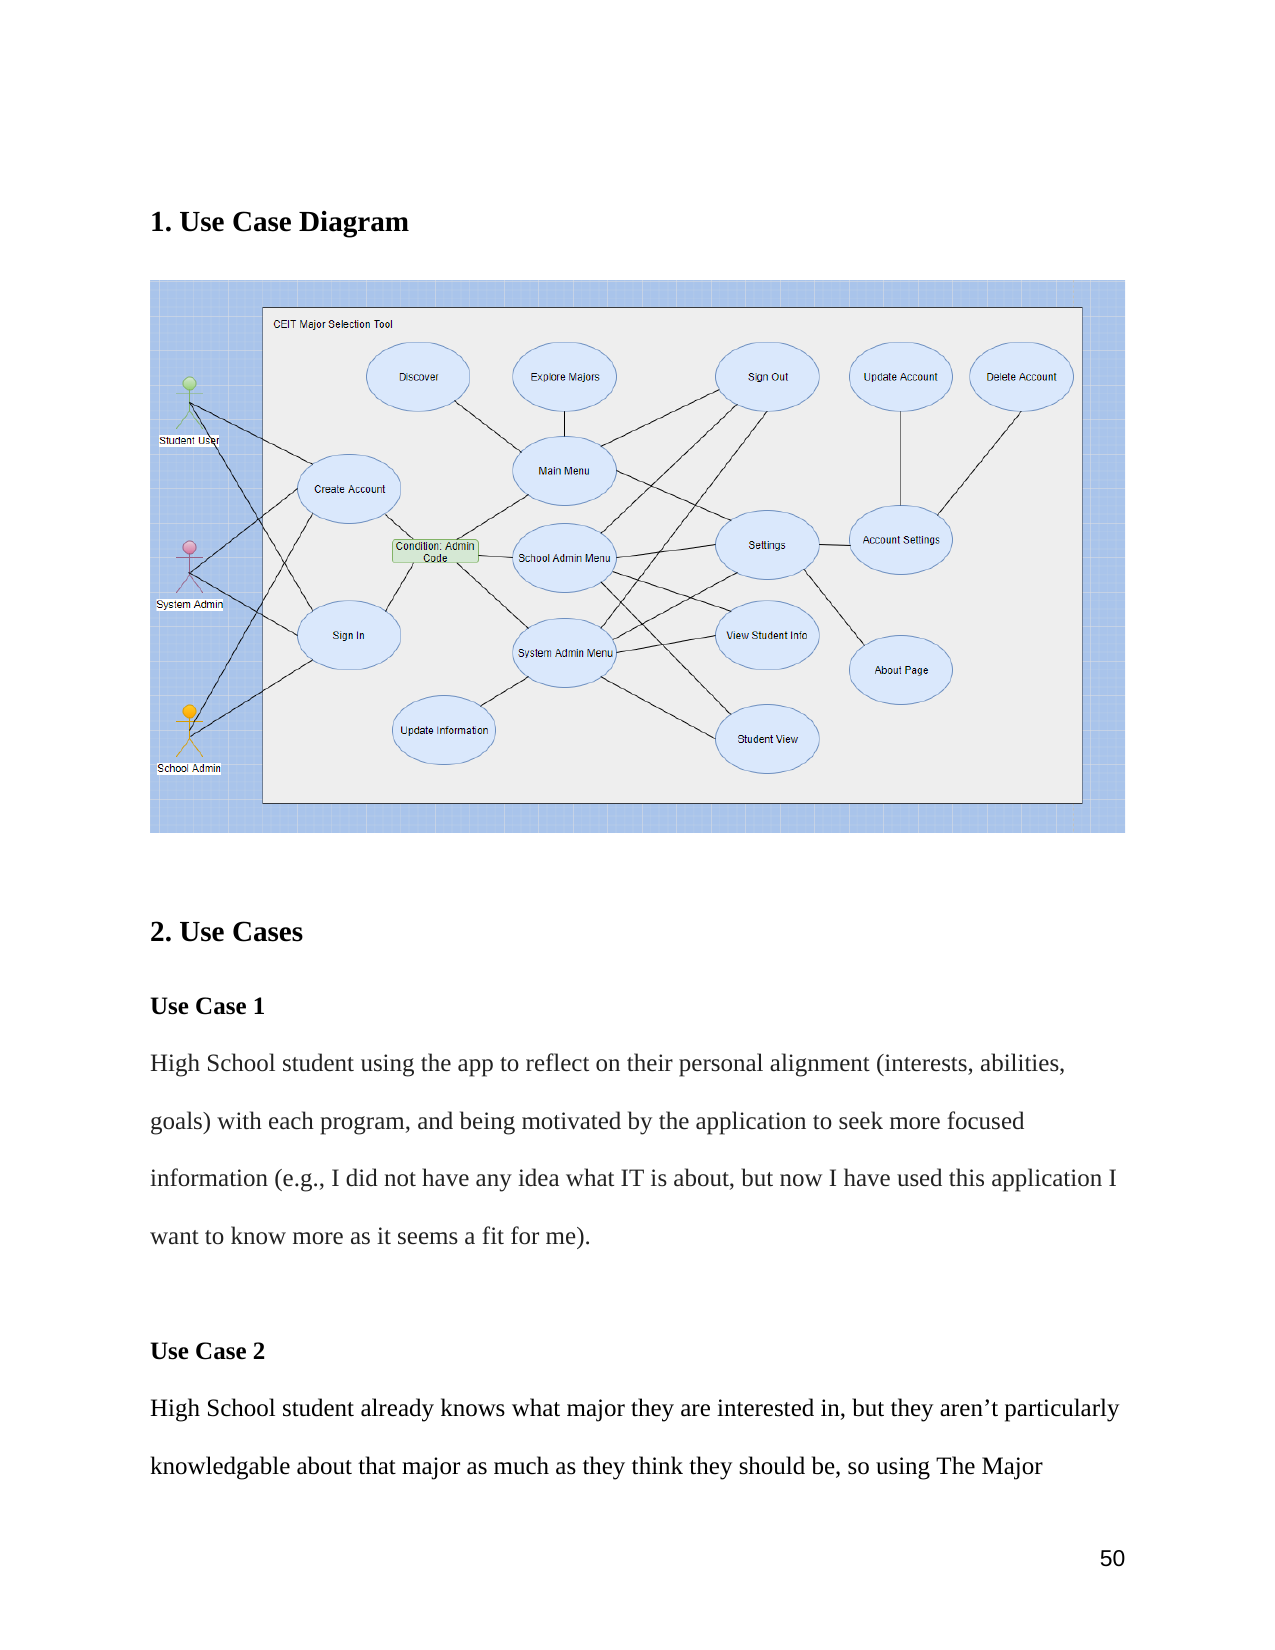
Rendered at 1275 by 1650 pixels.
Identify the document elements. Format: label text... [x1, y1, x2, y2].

text 1. Use Case Diagram [150, 204, 1125, 237]
picture [150, 280, 1125, 833]
text Use Case 1 [150, 991, 1125, 1020]
text Use Case 2 [150, 1336, 1125, 1365]
text High School student using the app to reflect on their personal alignment (interests, abilities, goals) with each program, and being motivated by the application to seek more focused information (e.g., I did not have any idea what IT is about, but now I have used this application I want to know more as it seems a fit for me). [150, 1048, 1125, 1250]
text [150, 1393, 1125, 1480]
text 2. Use Cases [150, 914, 1125, 947]
